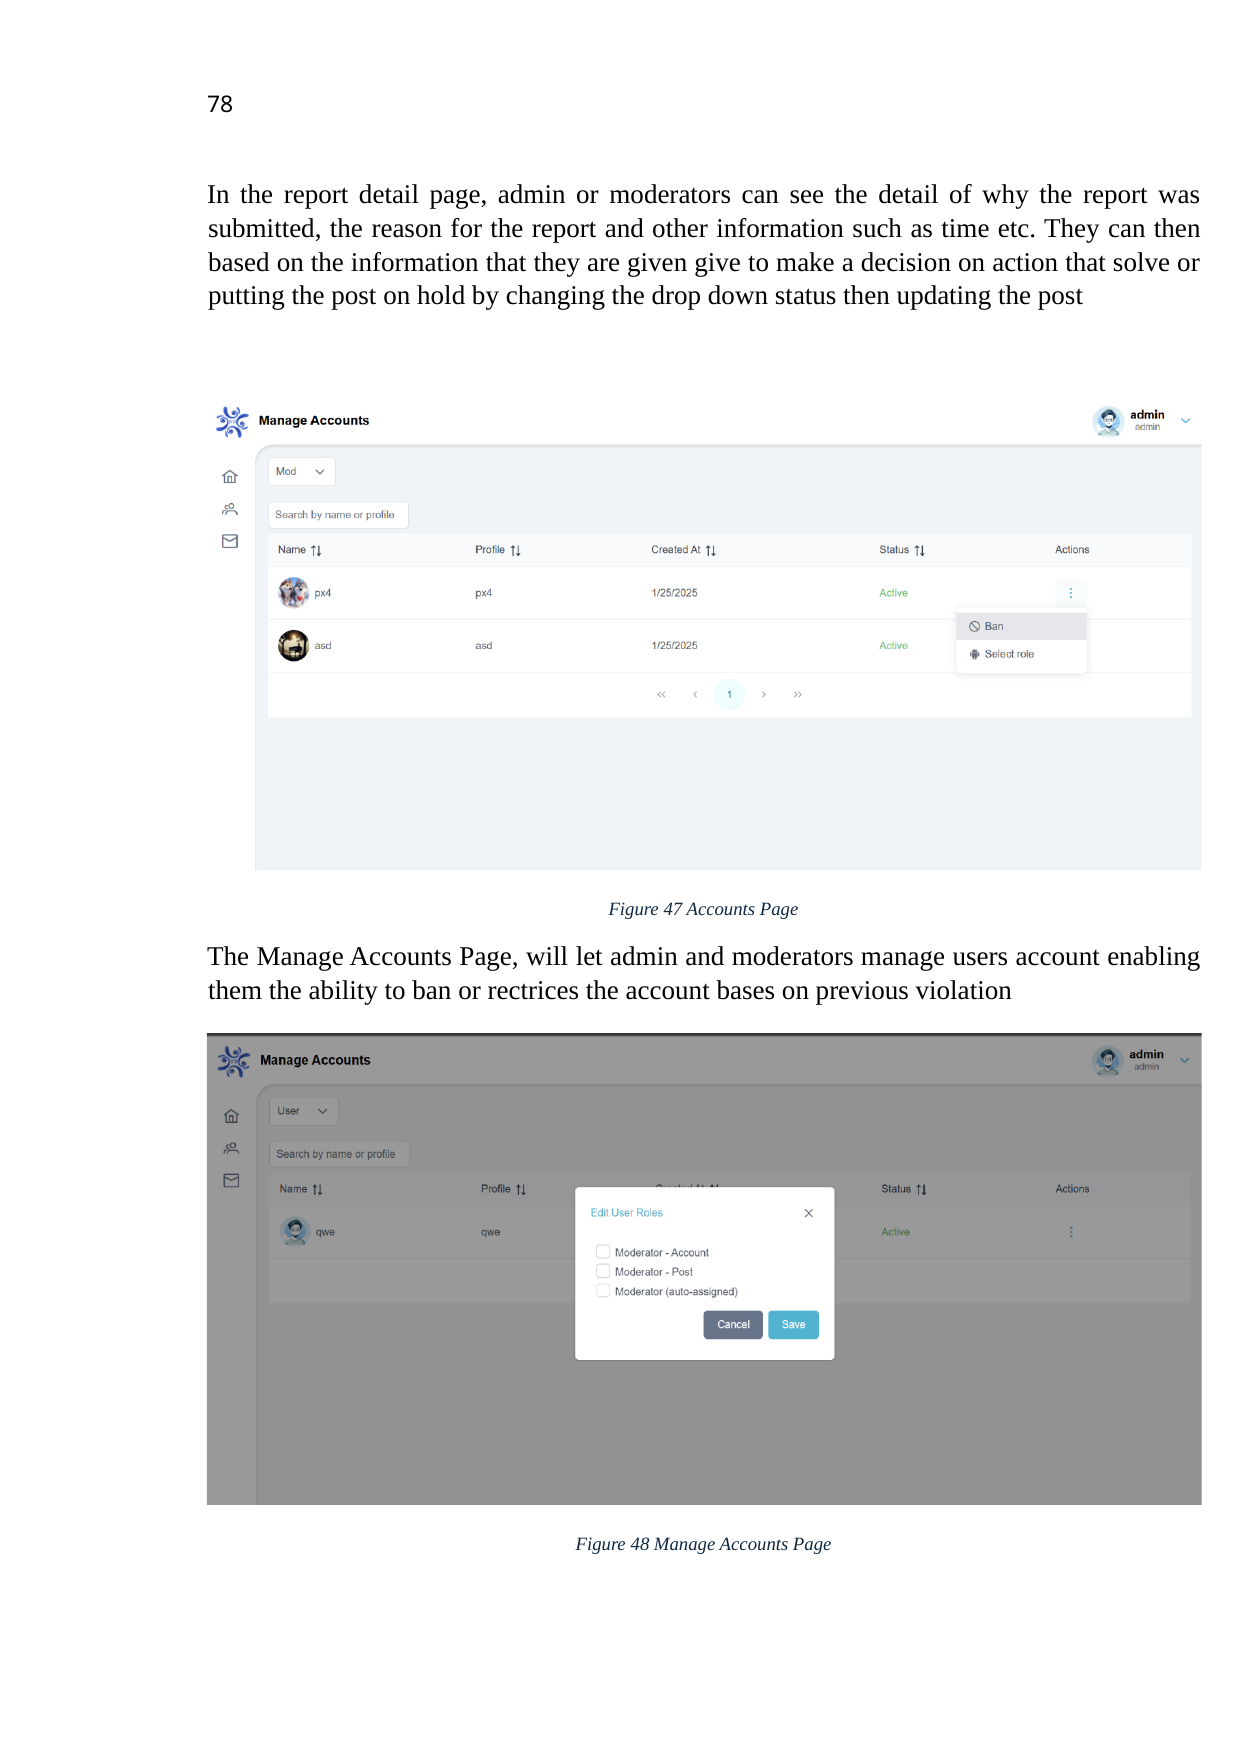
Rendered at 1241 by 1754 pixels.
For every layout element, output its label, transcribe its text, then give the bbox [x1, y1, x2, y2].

text In the report detail page, admin or moderators can see the detail of why the report was submitted, the reason for the report and other information such as time etc. They can then based on the information that they are given give to make a decision on action that solve or putting the post on hold by changing the drop down status then updating the post [207, 178, 1202, 310]
picture [206, 1033, 1202, 1505]
text The Manage Accounts Page, will let admin and moderators manage users account enabling them the ability to ban or rectrices the account bases on previous violation [207, 940, 1202, 1005]
picture [206, 397, 1202, 870]
